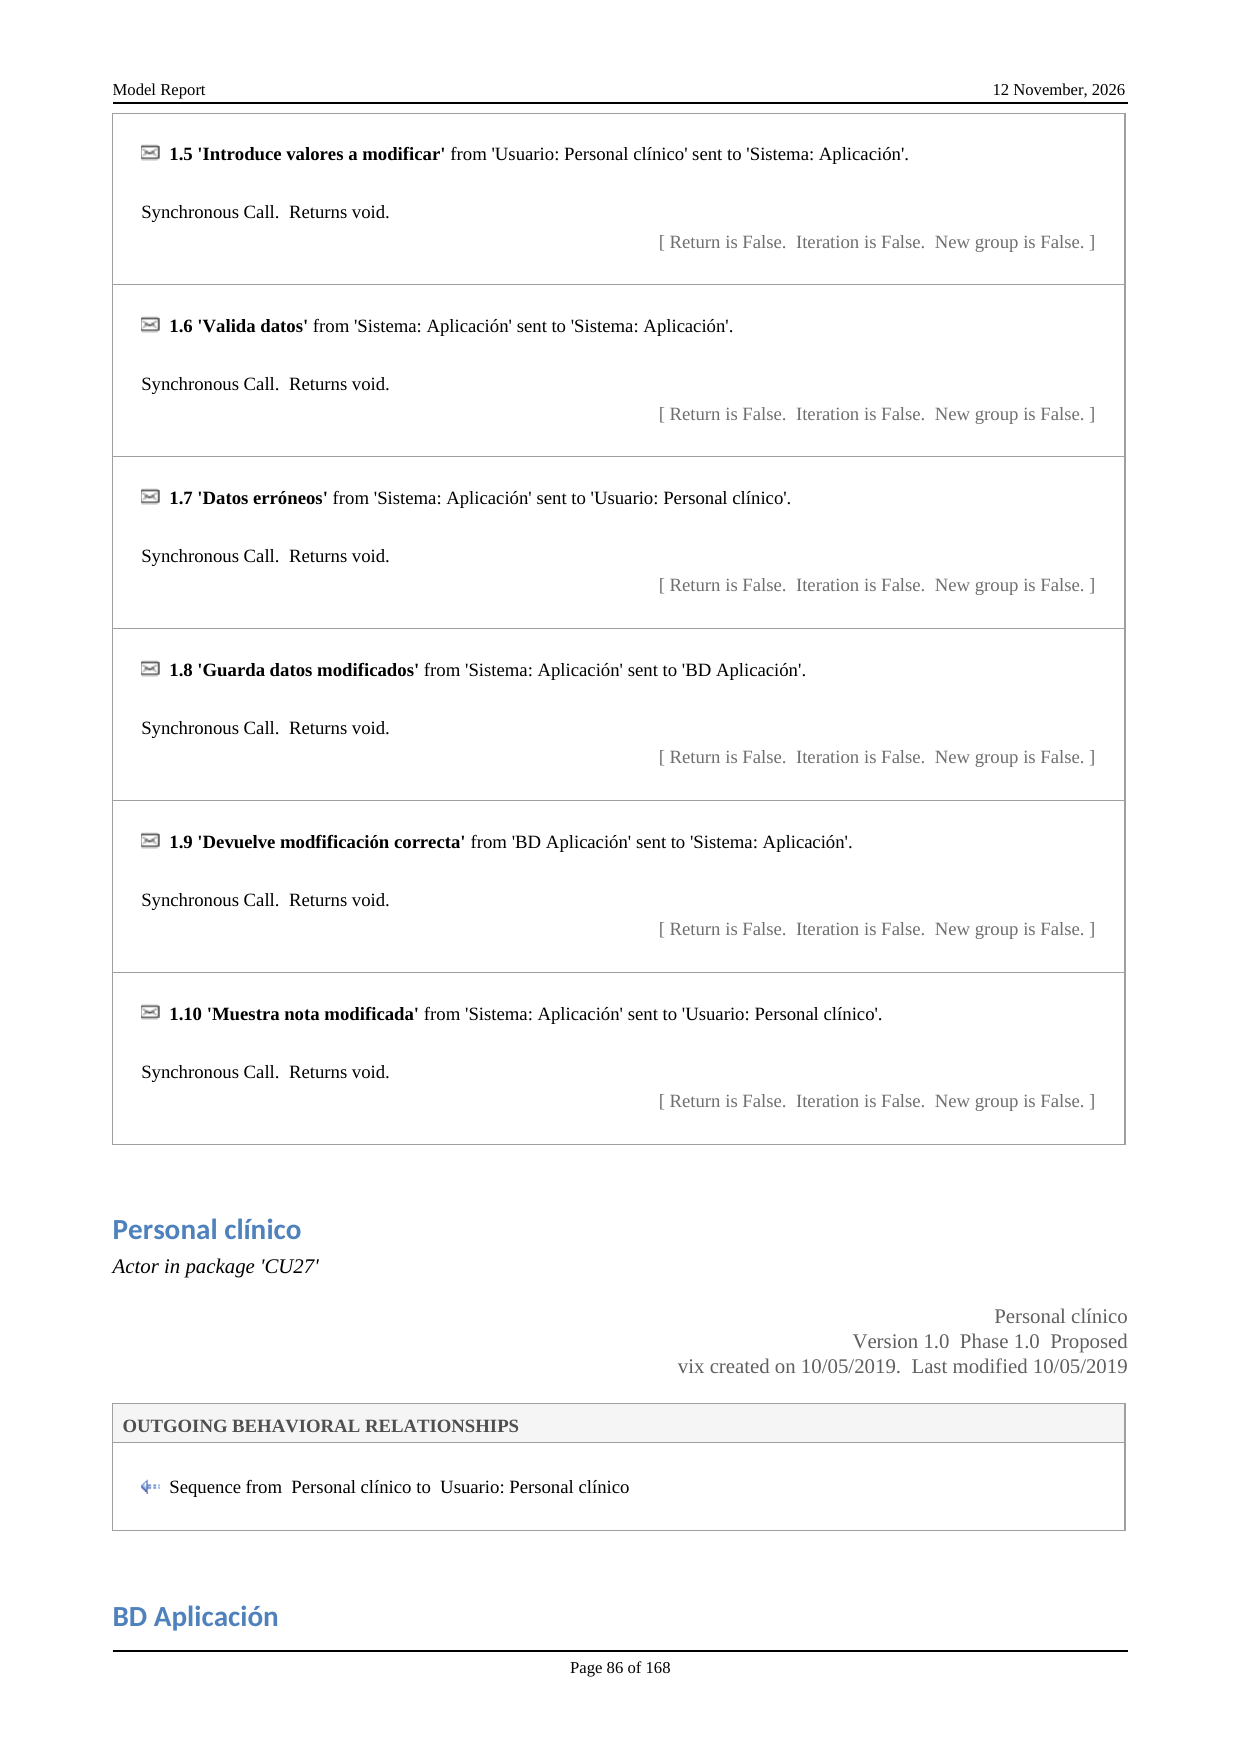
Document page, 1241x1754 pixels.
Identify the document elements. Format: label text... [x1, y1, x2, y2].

table_header 1.6 'Valida datos' from 'Sistema: Aplicación' sent to 'Sistema: Aplicación'. Synchronous Call. Returns void. [ Return is False. Iteration is False. New group is False. ] [113, 285, 1124, 456]
table_header 1.10 'Muestra nota modificada' from 'Sistema: Aplicación' sent to 'Usuario: Personal clínico'. Synchronous Call. Returns void. [ Return is False. Iteration is False. New group is False. ] [113, 973, 1124, 1144]
picture [141, 1475, 160, 1494]
picture [141, 313, 160, 333]
text Actor in package 'CU27' [112, 1253, 1128, 1278]
subtitle Personal clínico [112, 1220, 1128, 1245]
table_header OUTGOING BEHAVIORAL RELATIONSHIPS [113, 1404, 1124, 1442]
text vix created on 10/05/2019. Last modified 10/05/2019 [112, 1353, 1128, 1378]
table_header 1.8 'Guarda datos modificados' from 'Sistema: Aplicación' sent to 'BD Aplicación'. Synchronous Call. Returns void. [ Return is False. Iteration is False. New group is False. ] [113, 629, 1124, 800]
text Personal clínico [112, 1303, 1128, 1328]
picture [141, 657, 160, 677]
picture [141, 485, 160, 505]
table_cell Sequence from Personal clínico to Usuario: Personal clínico [113, 1443, 1124, 1530]
picture [141, 1001, 160, 1020]
subtitle BD Aplicación [112, 1606, 1128, 1631]
table_header 1.5 'Introduce valores a modificar' from 'Usuario: Personal clínico' sent to 'Sistema: Aplicación'. Synchronous Call. Returns void. [ Return is False. Iteration is False. New group is False. ] [113, 114, 1124, 284]
table_header 1.9 'Devuelve modfificación correcta' from 'BD Aplicación' sent to 'Sistema: Aplicación'. Synchronous Call. Returns void. [ Return is False. Iteration is False. New group is False. ] [113, 801, 1124, 972]
table_header 1.7 'Datos erróneos' from 'Sistema: Aplicación' sent to 'Usuario: Personal clínico'. Synchronous Call. Returns void. [ Return is False. Iteration is False. New group is False. ] [113, 457, 1124, 628]
text Version 1.0 Phase 1.0 Proposed [112, 1328, 1128, 1353]
picture [141, 141, 160, 161]
picture [141, 829, 160, 849]
